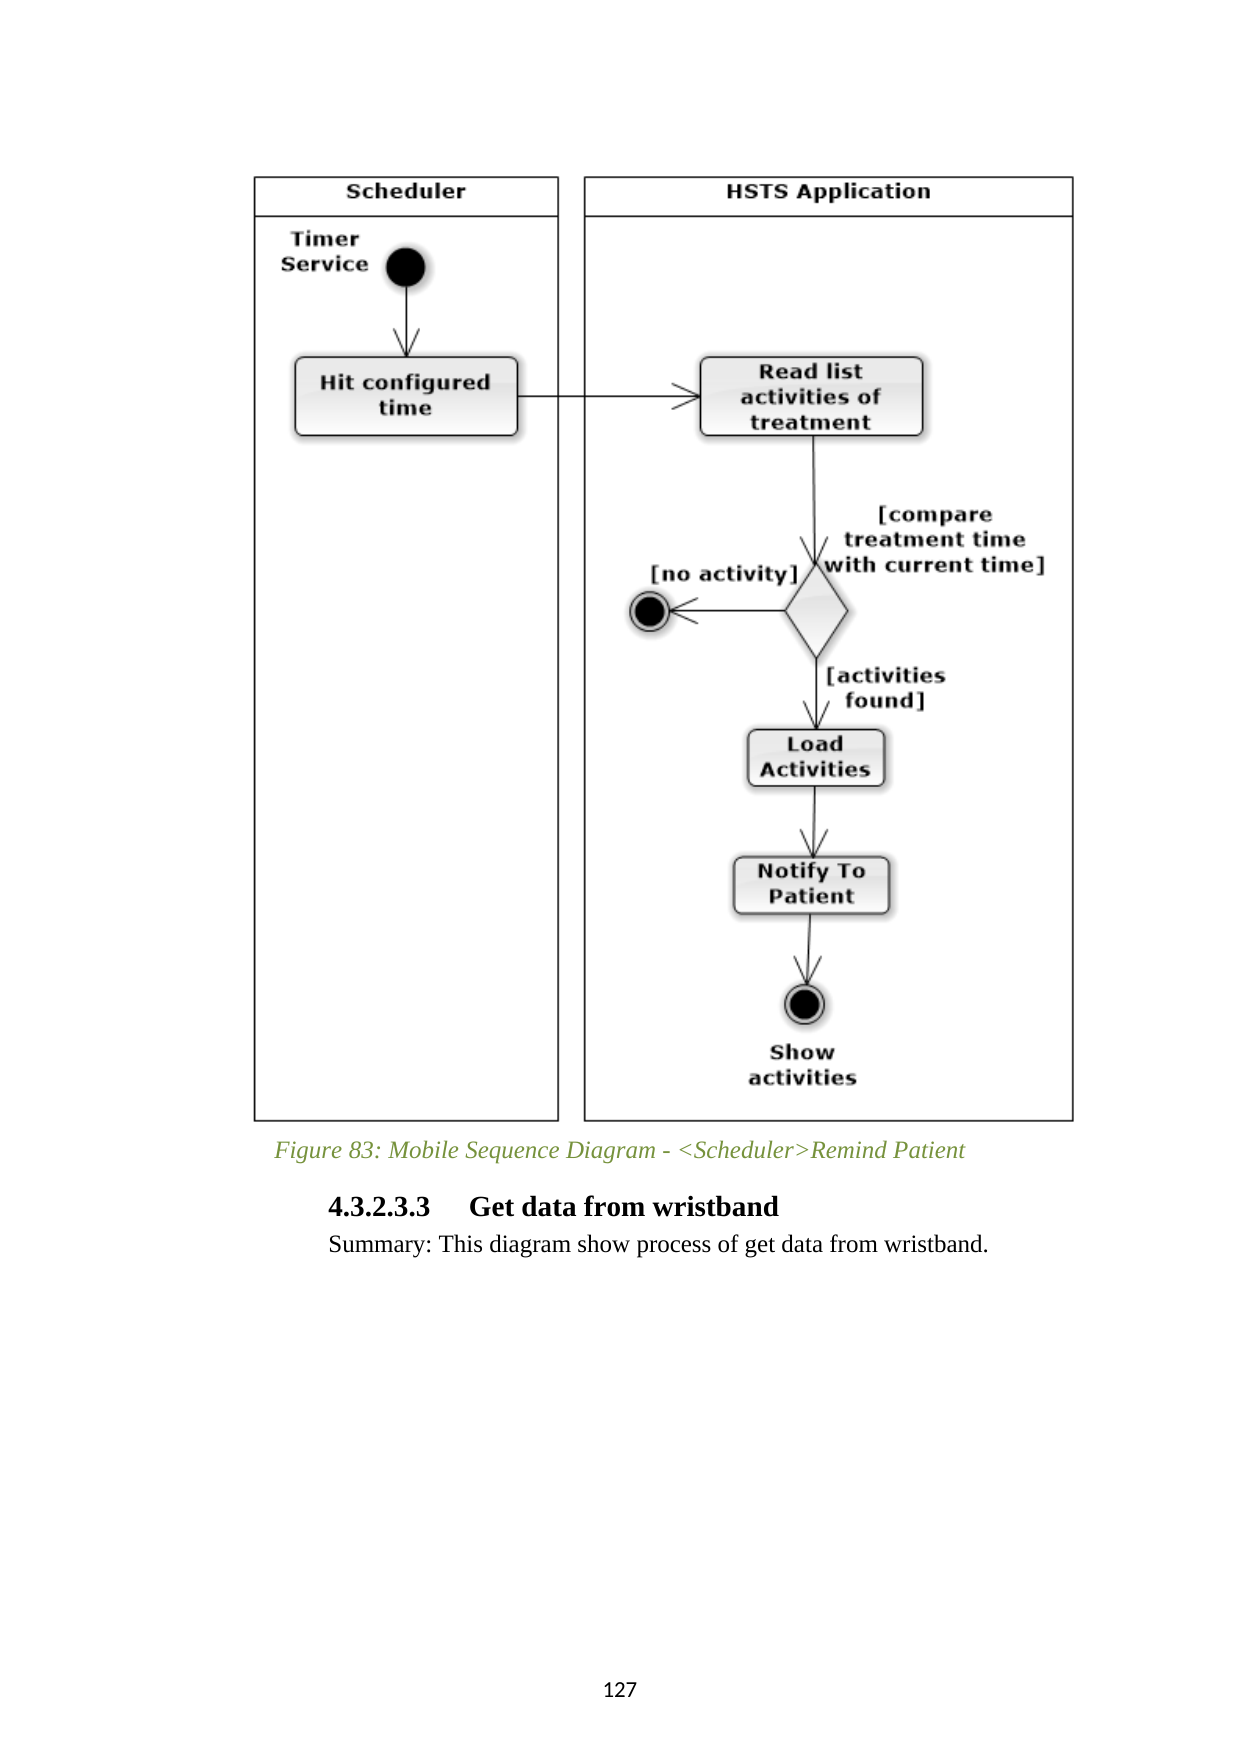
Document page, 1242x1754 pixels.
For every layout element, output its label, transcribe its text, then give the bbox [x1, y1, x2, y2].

text Summary: This diagram show process of get data from wristband. [328, 1229, 1146, 1258]
subtitle Get data from wristband [328, 1189, 1146, 1223]
picture [215, 162, 1088, 1136]
text Figure 83: Mobile Sequence Diagram - <Scheduler>Remind Patient [94, 1135, 1146, 1164]
